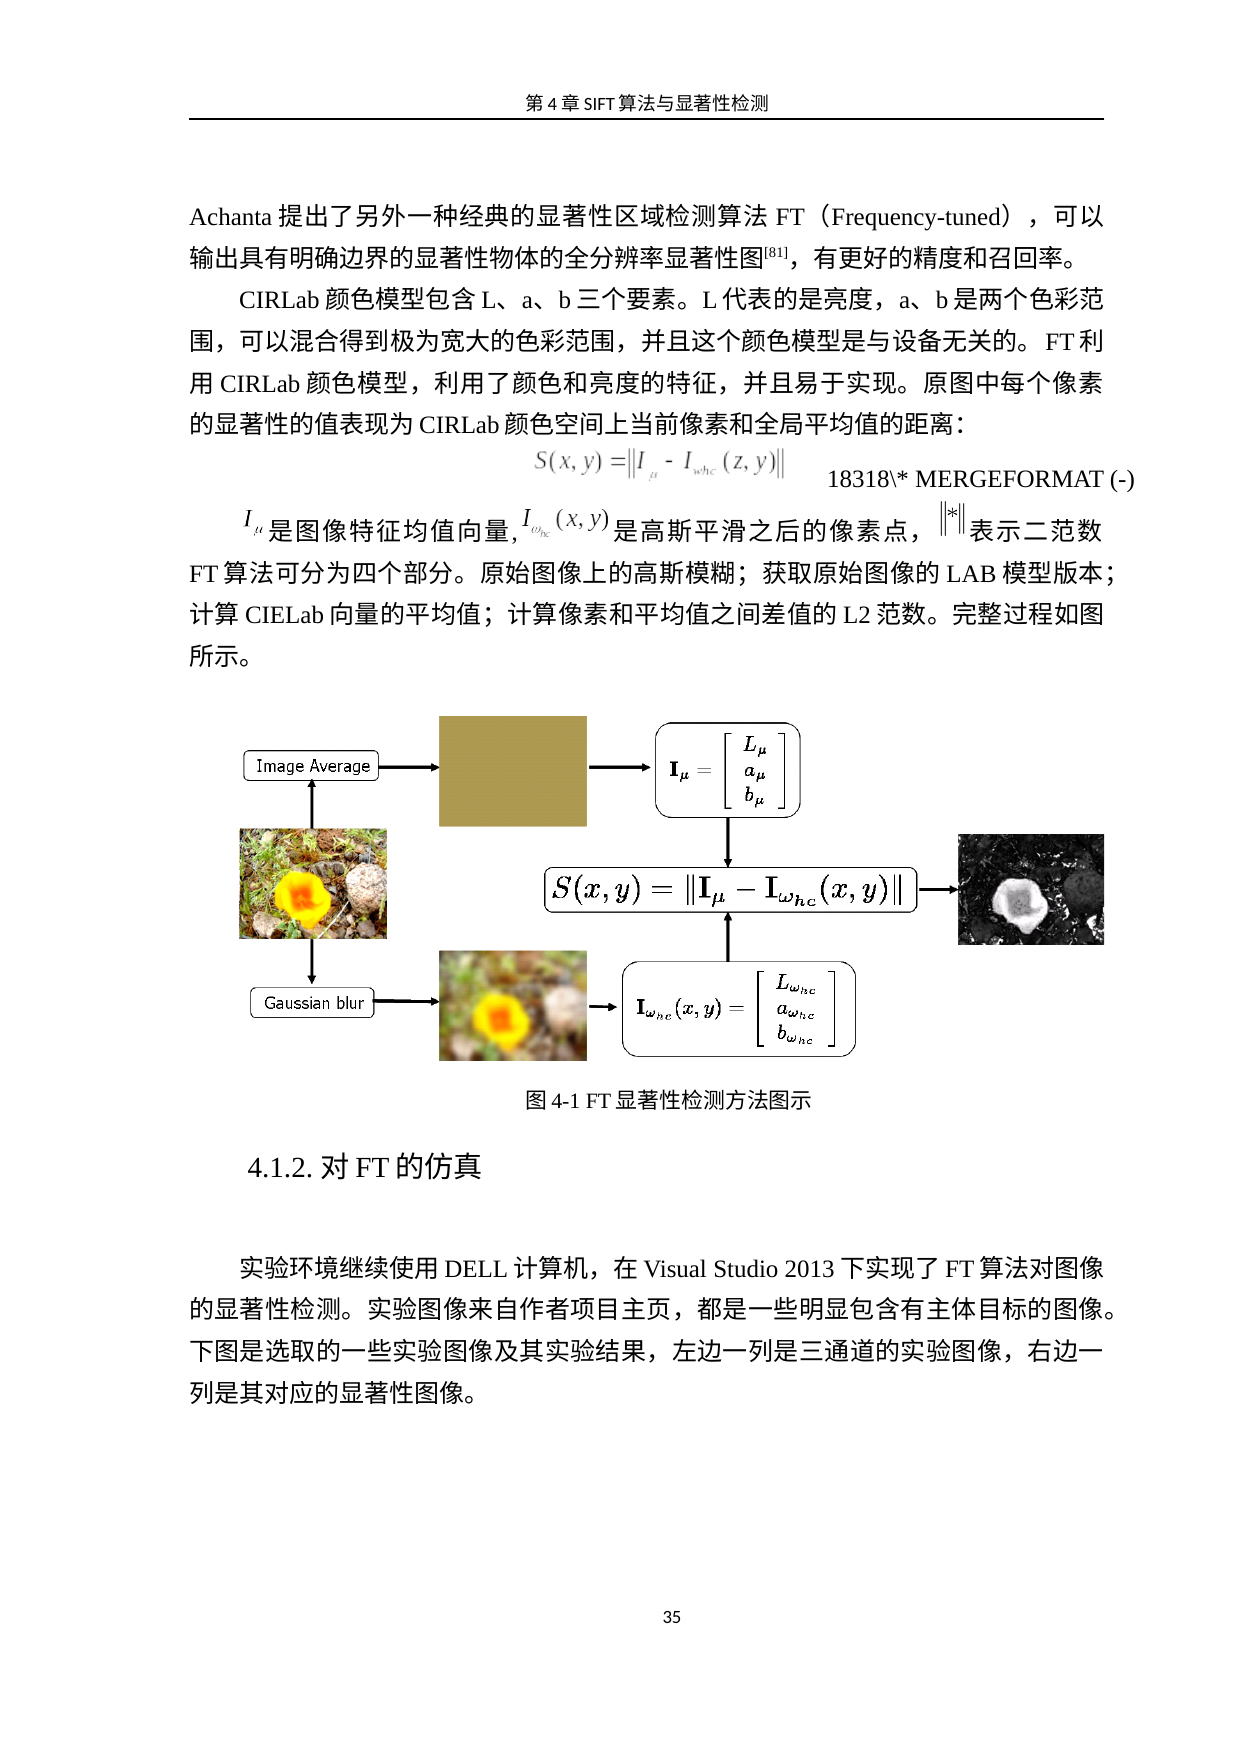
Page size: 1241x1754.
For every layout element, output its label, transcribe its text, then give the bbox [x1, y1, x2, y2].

subtitle 4.1.2. 对FT的仿真 [189, 1144, 1104, 1186]
text 图4-1 FT显著性检测方法图示 [189, 1075, 1104, 1117]
text 实验环境继续使用DELL计算机，在Visual Studio 2013下实现了FT算法对图像的显著性检测。实验图像来自作者项目主页，都是一些明显包含有主体目标的图像。下图是选取的一些实验图像及其实验结果，左边一列是三通道的实验图像，右边一列是其对应的显著性图像。 [189, 1244, 1104, 1411]
text 是图像特征均值向量,是高斯平滑之后的像素点，表示二范数。FT算法可分为四个部分。原始图像上的高斯模糊；获取原始图像的LAB模型版本；计算CIELab向量的平均值；计算像素和平均值之间差值的L2范数。完整过程如图所示。 [189, 507, 1104, 674]
picture [239, 715, 1105, 1061]
text CIRLab颜色模型包含L、a、b三个要素。L代表的是亮度，a、b是两个色彩范围，可以混合得到极为宽大的色彩范围，并且这个颜色模型是与设备无关的。FT利用CIRLab颜色模型，利用了颜色和亮度的特征，并且易于实现。原图中每个像素的显著性的值表现为CIRLab颜色空间上当前像素和全局平均值的距离： [189, 276, 1104, 442]
